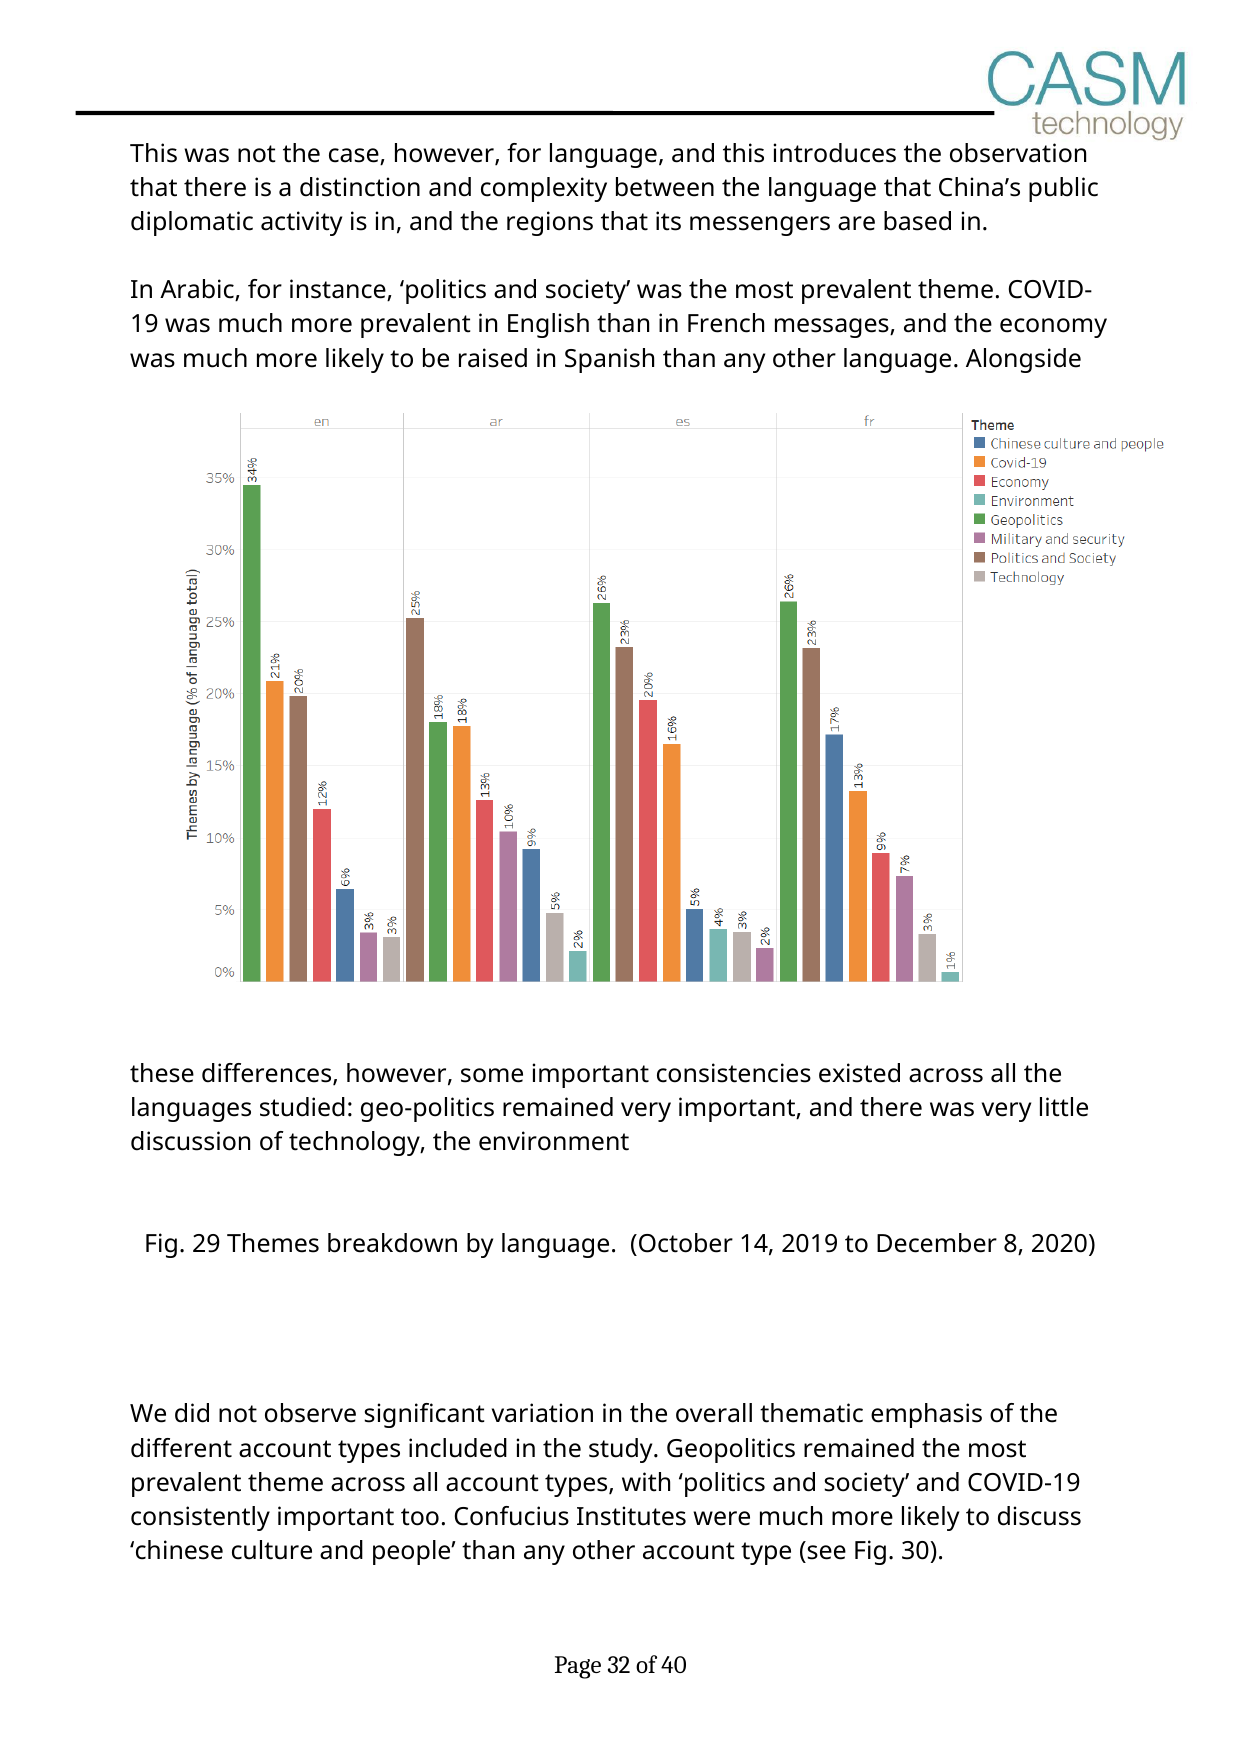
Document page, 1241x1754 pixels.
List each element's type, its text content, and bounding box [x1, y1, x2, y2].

text We did not observe significant variation in the overall thematic emphasis of the different account types included in the study. Geopolitics remained the most prevalent theme across all account types, with ‘politics and society’ and COVID-19 consistently important too. Confucius Institutes were much more likely to discuss ‘chinese culture and people’ than any other account type (see Fig. 30). [130, 1396, 1110, 1566]
picture [956, 20, 1218, 169]
text This was not the case, however, for language, and this introduces the observation that there is a distinction and complexity between the language that China’s public diplomatic activity is in, and the regions that its messengers are based in. [130, 136, 1110, 238]
picture [138, 403, 1190, 1001]
text Fig. 29 Themes breakdown by language. (October 14, 2019 to December 8, 2020) [130, 1226, 1110, 1260]
